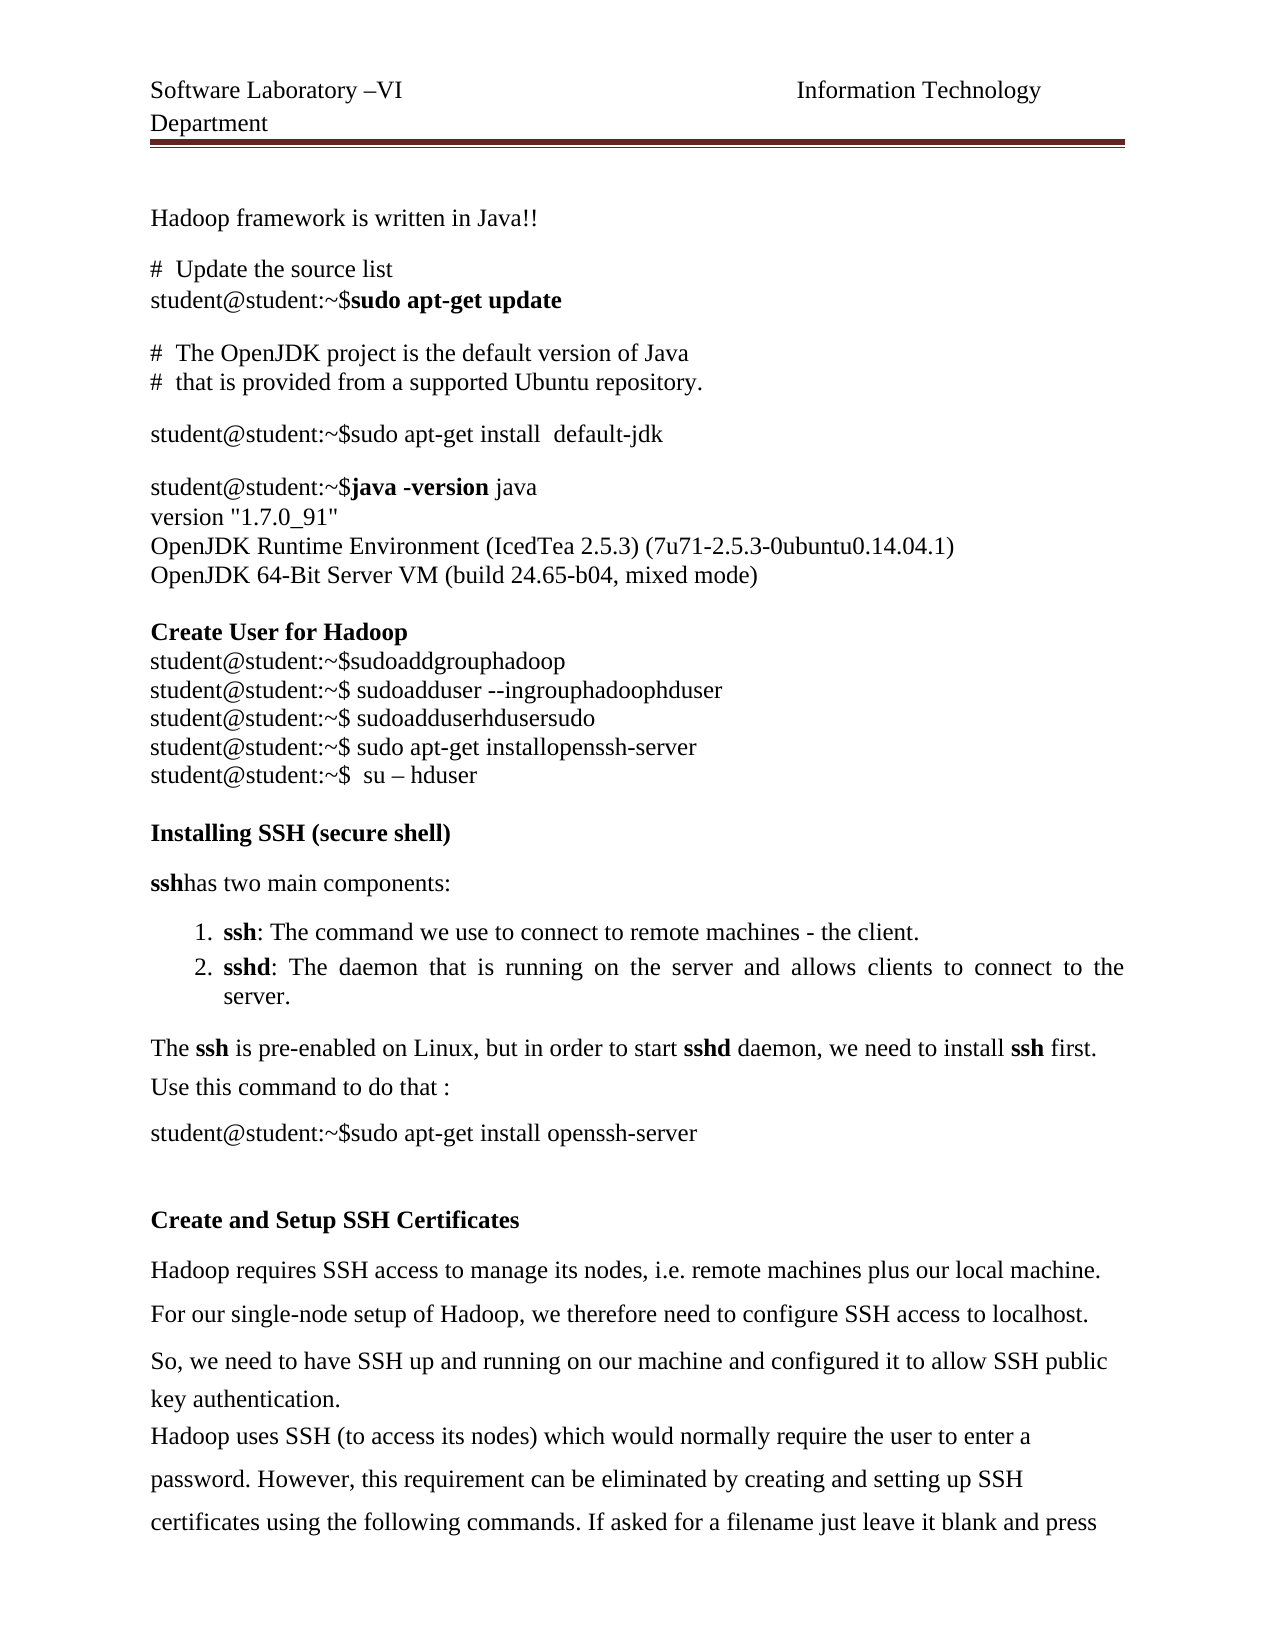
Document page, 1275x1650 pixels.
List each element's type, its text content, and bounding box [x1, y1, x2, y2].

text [150, 1421, 1114, 1536]
list sshd: The daemon that is running on the server and allows clients to connect to the server. [194, 952, 1125, 1009]
list Update the source list student@student:~$sudo apt-get update [150, 254, 600, 314]
text student@student:~$sudoaddgrouphadoop [150, 646, 1125, 675]
text The ssh is pre-enabled on Linux, but in order to start sshd daemon, we need to install ssh first. Use this command to do that : [150, 1033, 1114, 1100]
text Create and Setup SSH Certificates [150, 1205, 1125, 1233]
text Installing SSH (secure shell) [150, 818, 1125, 847]
text Create User for Hadoop [150, 618, 1035, 646]
text sshhas two main components: [150, 868, 1125, 897]
text student@student:~$sudo apt-get install openssh-server [150, 1118, 1125, 1147]
list ssh: The command we use to connect to remote machines - the client. [194, 917, 1125, 946]
text student@student:~$ sudoadduserhdusersudo [150, 703, 1125, 732]
list that is provided from a supported Ubuntu repository. [150, 367, 1125, 396]
text student@student:~$sudo apt-get install default-jdk [150, 419, 1125, 448]
text student@student:~$ su – hduser [150, 761, 1035, 789]
text student@student:~$java -version java version "1.7.0_91" [150, 472, 572, 531]
text So, we need to have SSH up and running on our machine and configured it to allow SSH public key authentication. [150, 1346, 1123, 1412]
text OpenJDK Runtime Environment (IcedTea 2.5.3) (7u71-2.5.3-0ubuntu0.14.04.1) OpenJDK 64-Bit Server VM (build 24.65-b04, mixed mode) [150, 532, 1035, 589]
text Hadoop requires SSH access to manage its nodes, i.e. remote machines plus our local machine. For our single-node setup of Hadoop, we therefore need to configure SSH access to localhost. [150, 1256, 1114, 1328]
text student@student:~$ sudoadduser --ingrouphadoophduser [150, 675, 1125, 703]
list The OpenJDK project is the default version of Java [150, 338, 1125, 367]
text Hadoop framework is written in Java!! [150, 203, 1125, 232]
text student@student:~$ sudo apt-get installopenssh-server [150, 732, 1125, 761]
